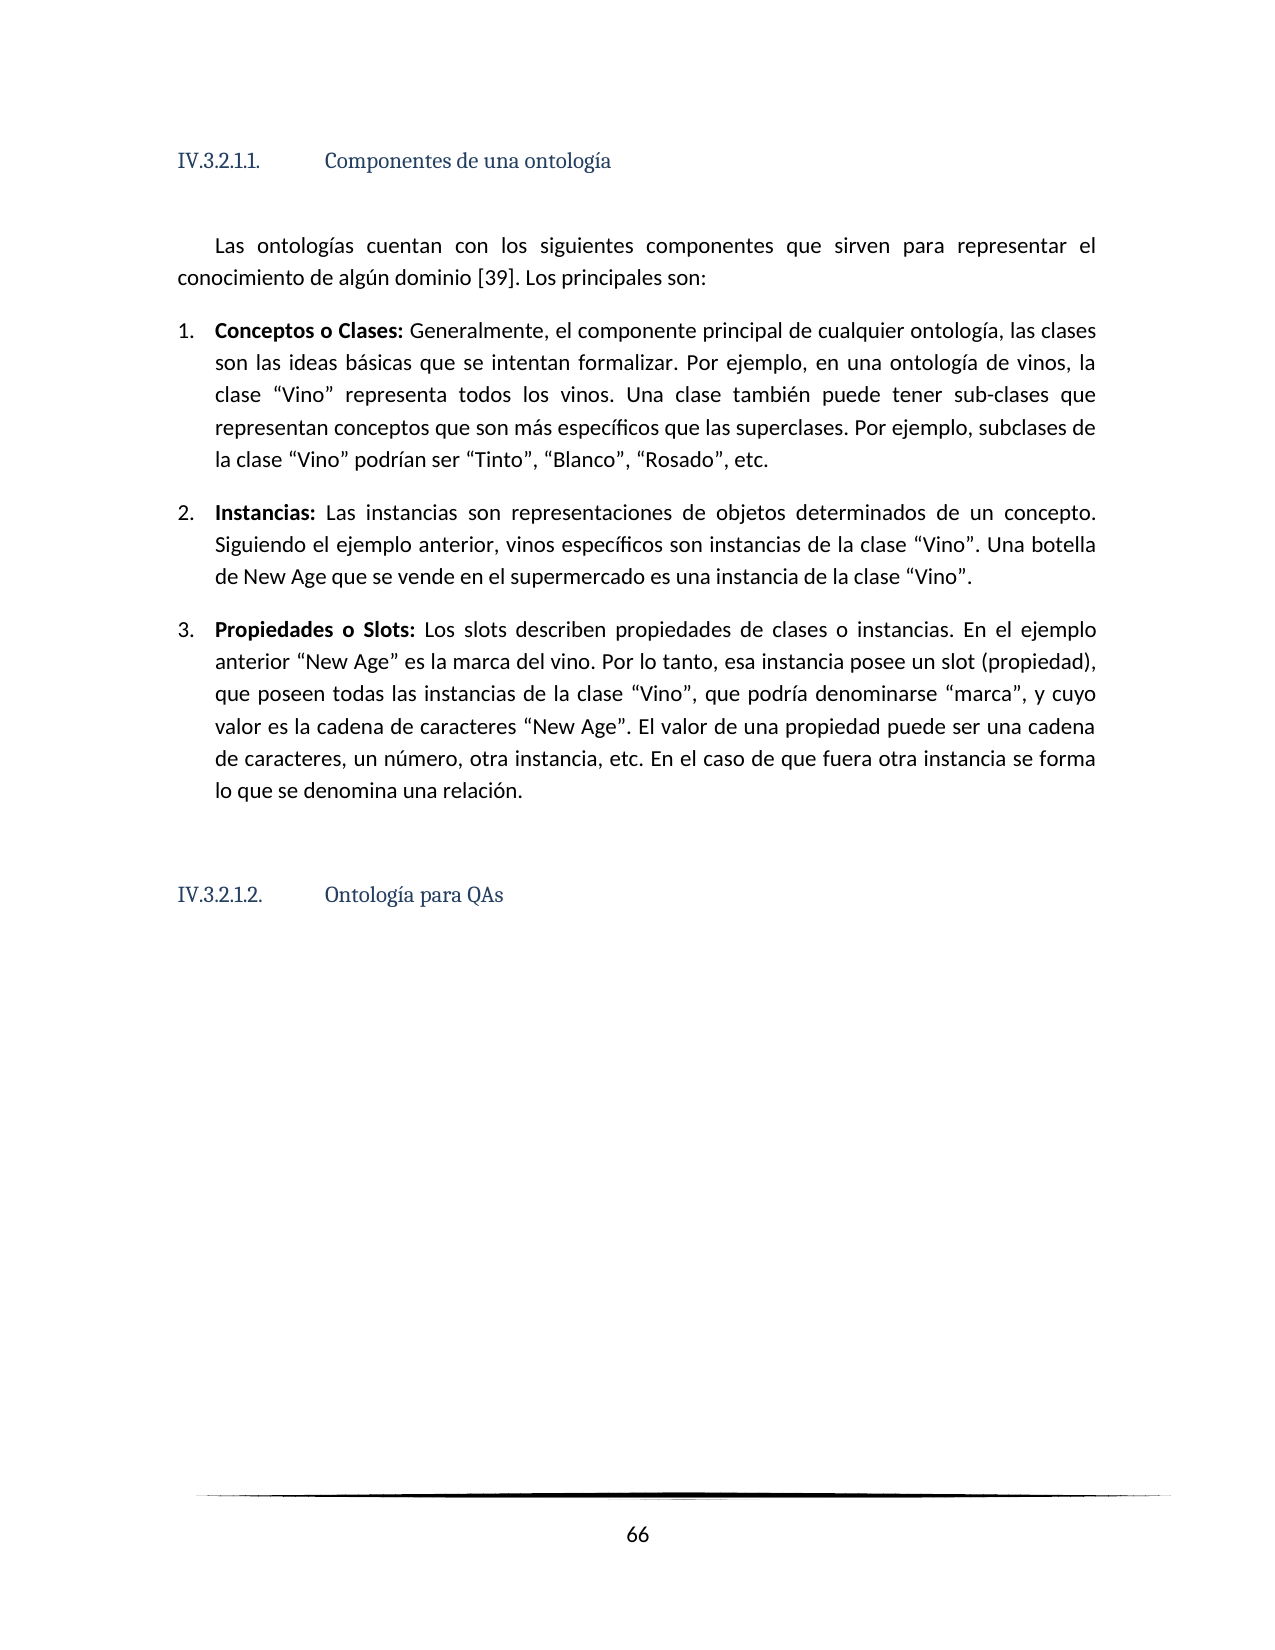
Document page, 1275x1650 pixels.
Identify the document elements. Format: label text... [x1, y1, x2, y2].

list Conceptos o Clases: Generalmente, el componente principal de cualquier ontología, las clases son las ideas básicas que se intentan formalizar. Por ejemplo, en una ontología de vinos, la clase “Vino” representa todos los vinos. Una clase también puede tener sub-clases que representan conceptos que son más específicos que las superclases. Por ejemplo, subclases de la clase “Vino” podrían ser “Tinto”, “Blanco”, “Rosado”, etc. [177, 316, 1098, 473]
picture [195, 1492, 1172, 1500]
subtitle Ontología para QAs [177, 882, 1098, 908]
list Instancias: Las instancias son representaciones de objetos determinados de un concepto. Siguiendo el ejemplo anterior, vinos específicos son instancias de la clase “Vino”. Una botella de New Age que se vende en el supermercado es una instancia de la clase “Vino”. [177, 498, 1098, 590]
subtitle Componentes de una ontología [177, 148, 1098, 174]
text Las ontologías cuentan con los siguientes componentes que sirven para representar el conocimiento de algún dominio . Los principales son: [177, 231, 1098, 291]
list Propiedades o Slots: Los slots describen propiedades de clases o instancias. En el ejemplo anterior “New Age” es la marca del vino. Por lo tanto, esa instancia posee un slot (propiedad), que poseen todas las instancias de la clase “Vino”, que podría denominarse “marca”, y cuyo valor es la cadena de caracteres “New Age”. El valor de una propiedad puede ser una cadena de caracteres, un número, otra instancia, etc. En el caso de que fuera otra instancia se forma lo que se denomina una relación. [177, 615, 1098, 804]
